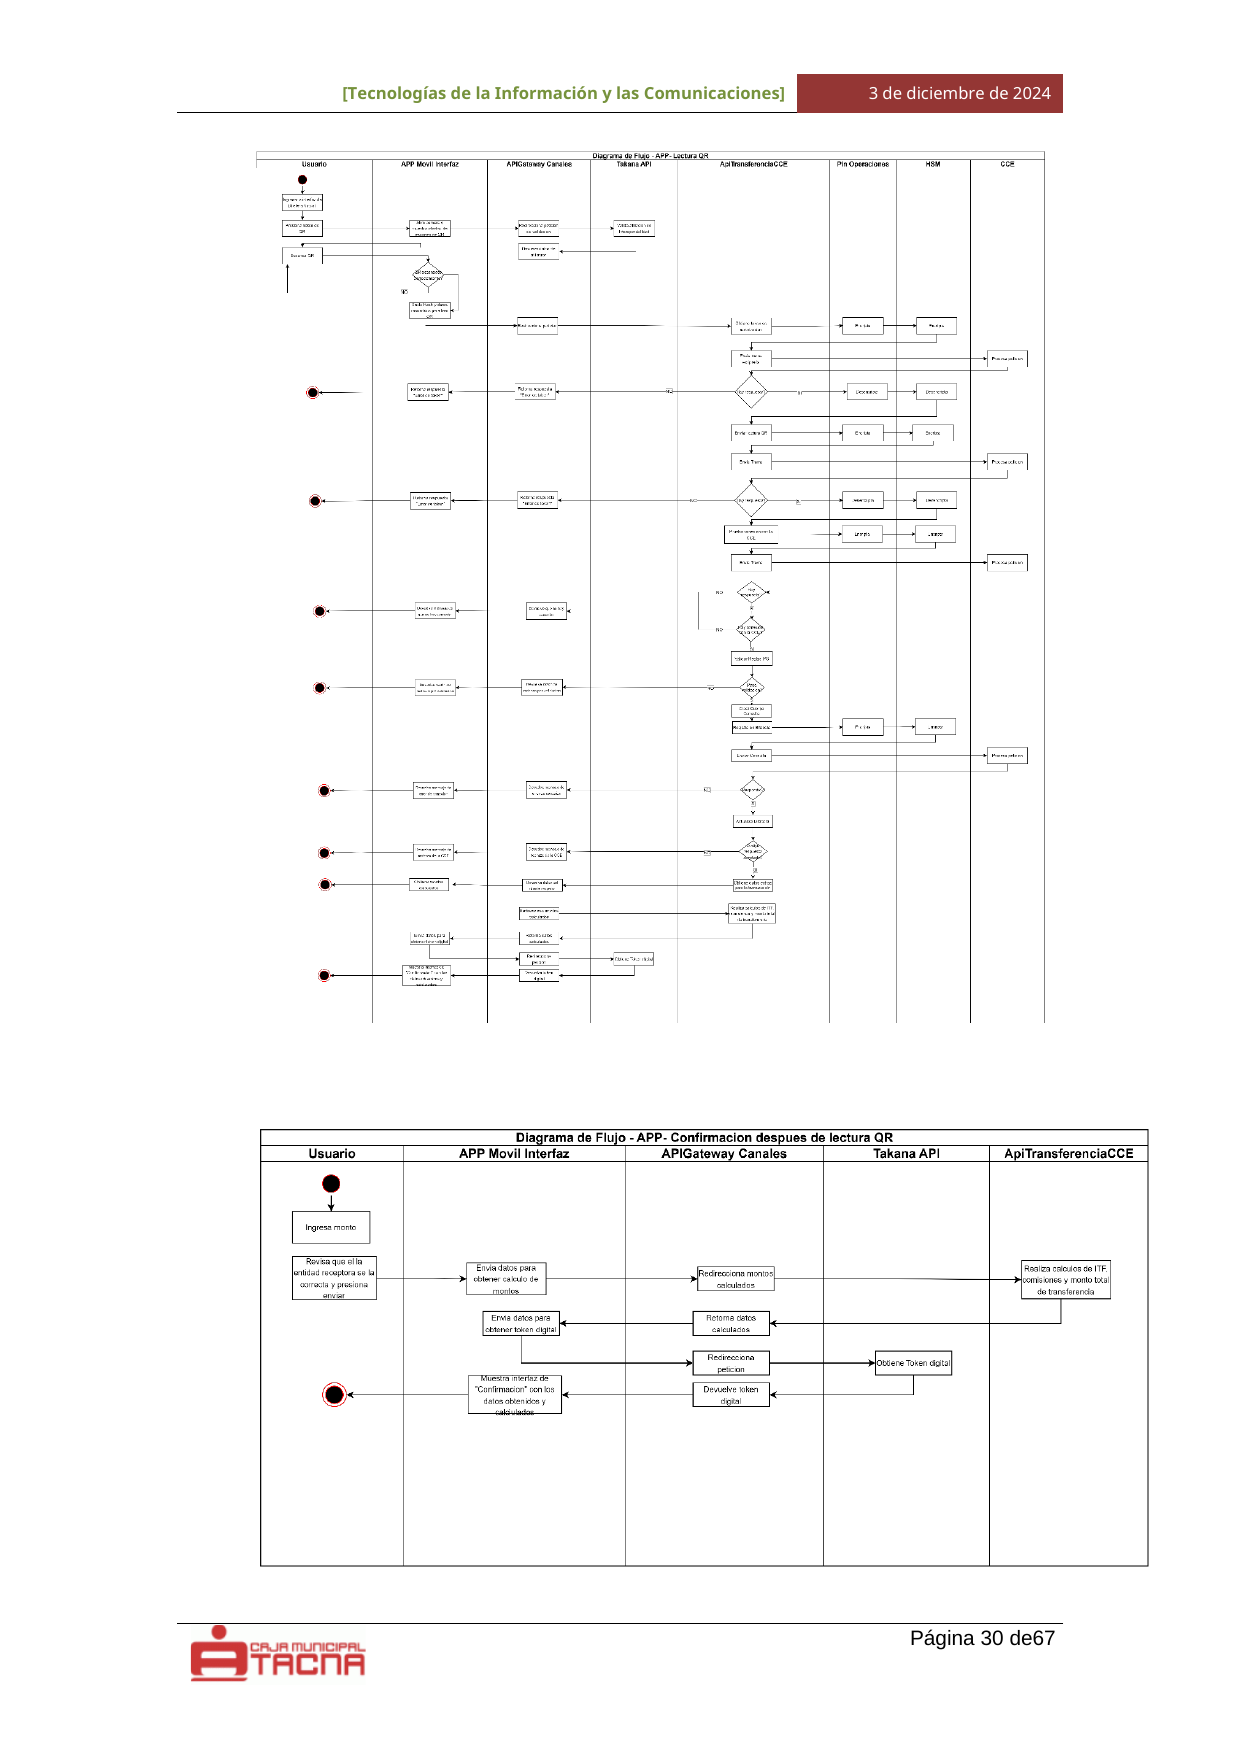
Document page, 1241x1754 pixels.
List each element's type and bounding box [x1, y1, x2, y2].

picture [252, 147, 1049, 1027]
picture [190, 1625, 366, 1685]
picture [252, 1121, 1157, 1575]
